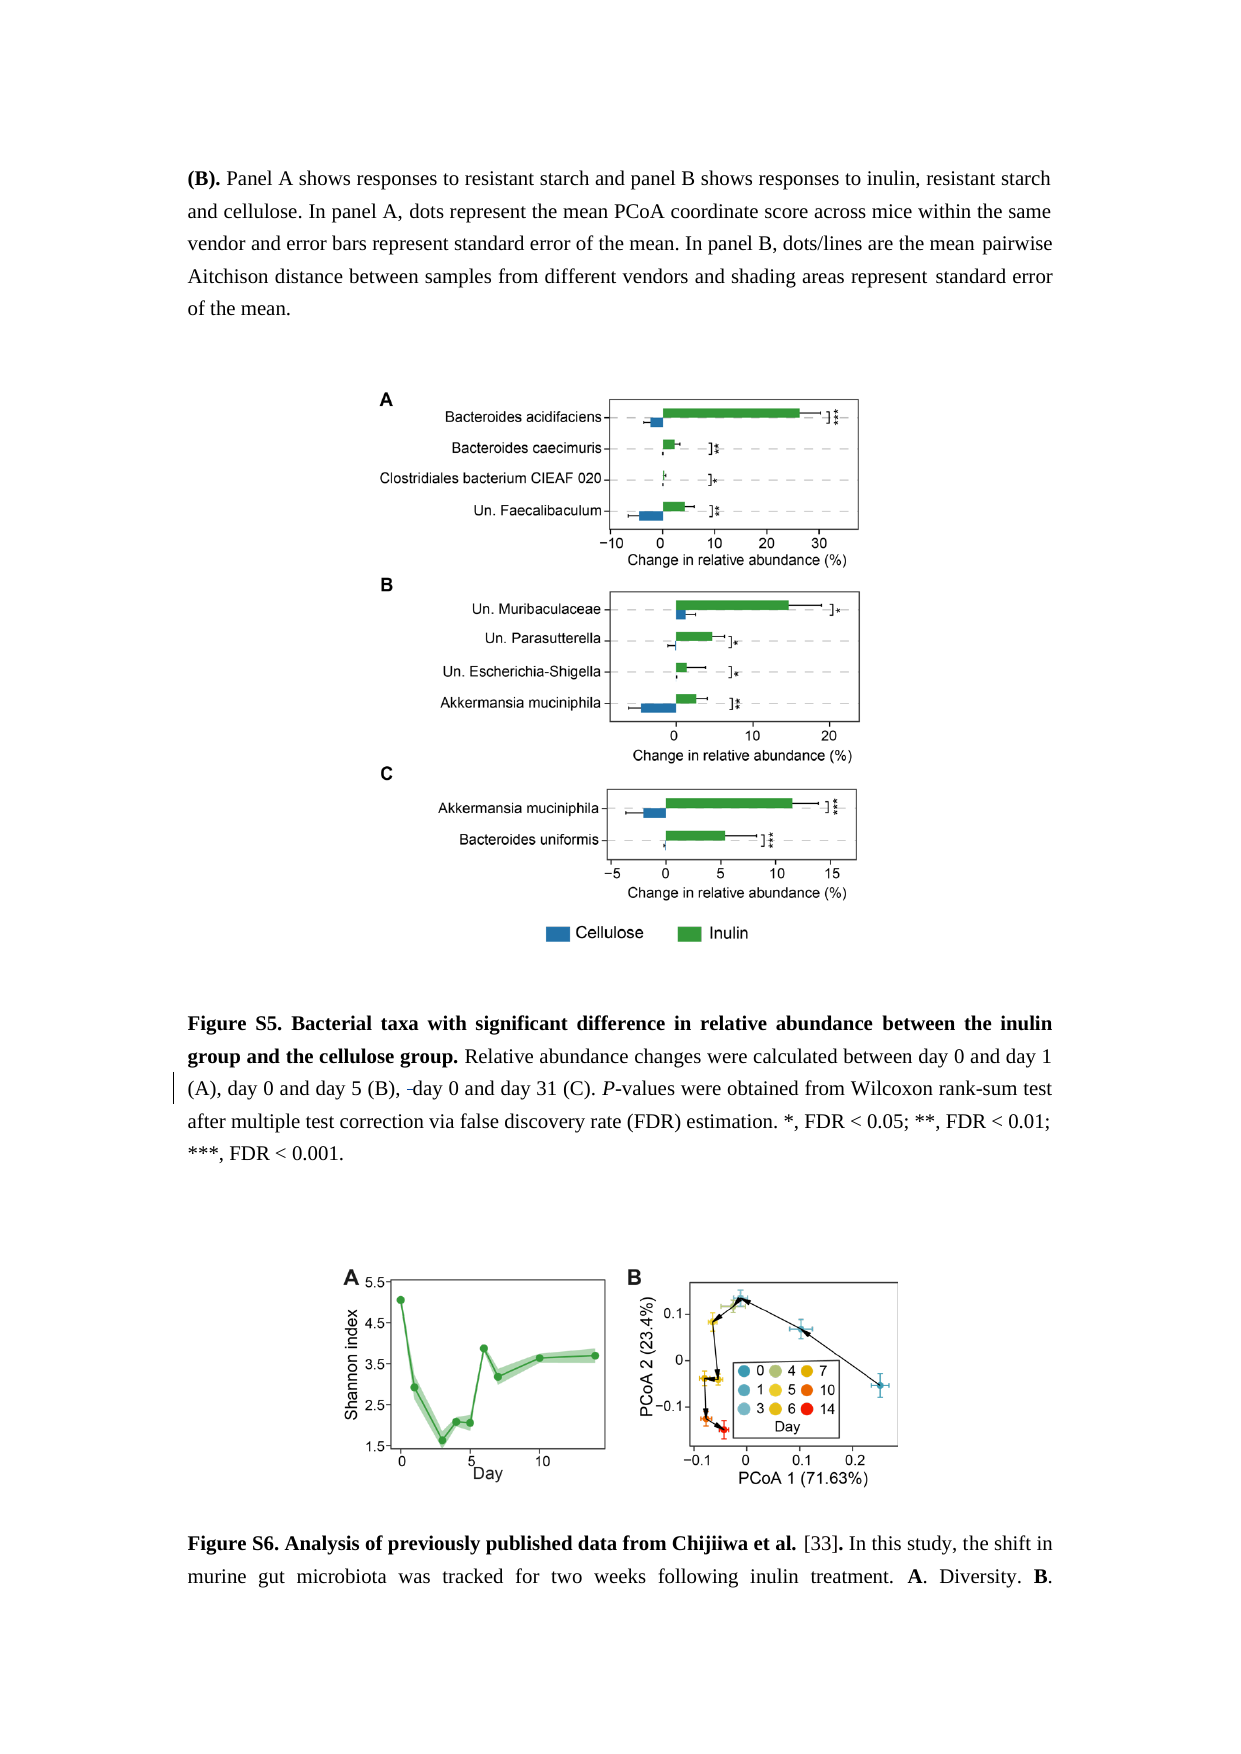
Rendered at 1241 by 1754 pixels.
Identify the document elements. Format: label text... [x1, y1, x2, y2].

picture [379, 389, 861, 944]
text Figure S5. Bacterial taxa with significant difference in relative abundance between the inulin group and the cellulose group. Relative abundance changes were calculated between day 0 and day 1 (A), day 0 and day 5 (B), day 0 and day 31 (C). P-values were obtained from Wilcoxon rank-sum test after multiple test correction via false discovery rate (FDR) estimation. *, FDR < 0.05; **, FDR < 0.01; ***, FDR < 0.001. [187, 1007, 1053, 1169]
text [187, 162, 1053, 324]
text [187, 1527, 1053, 1592]
picture [342, 1267, 898, 1489]
